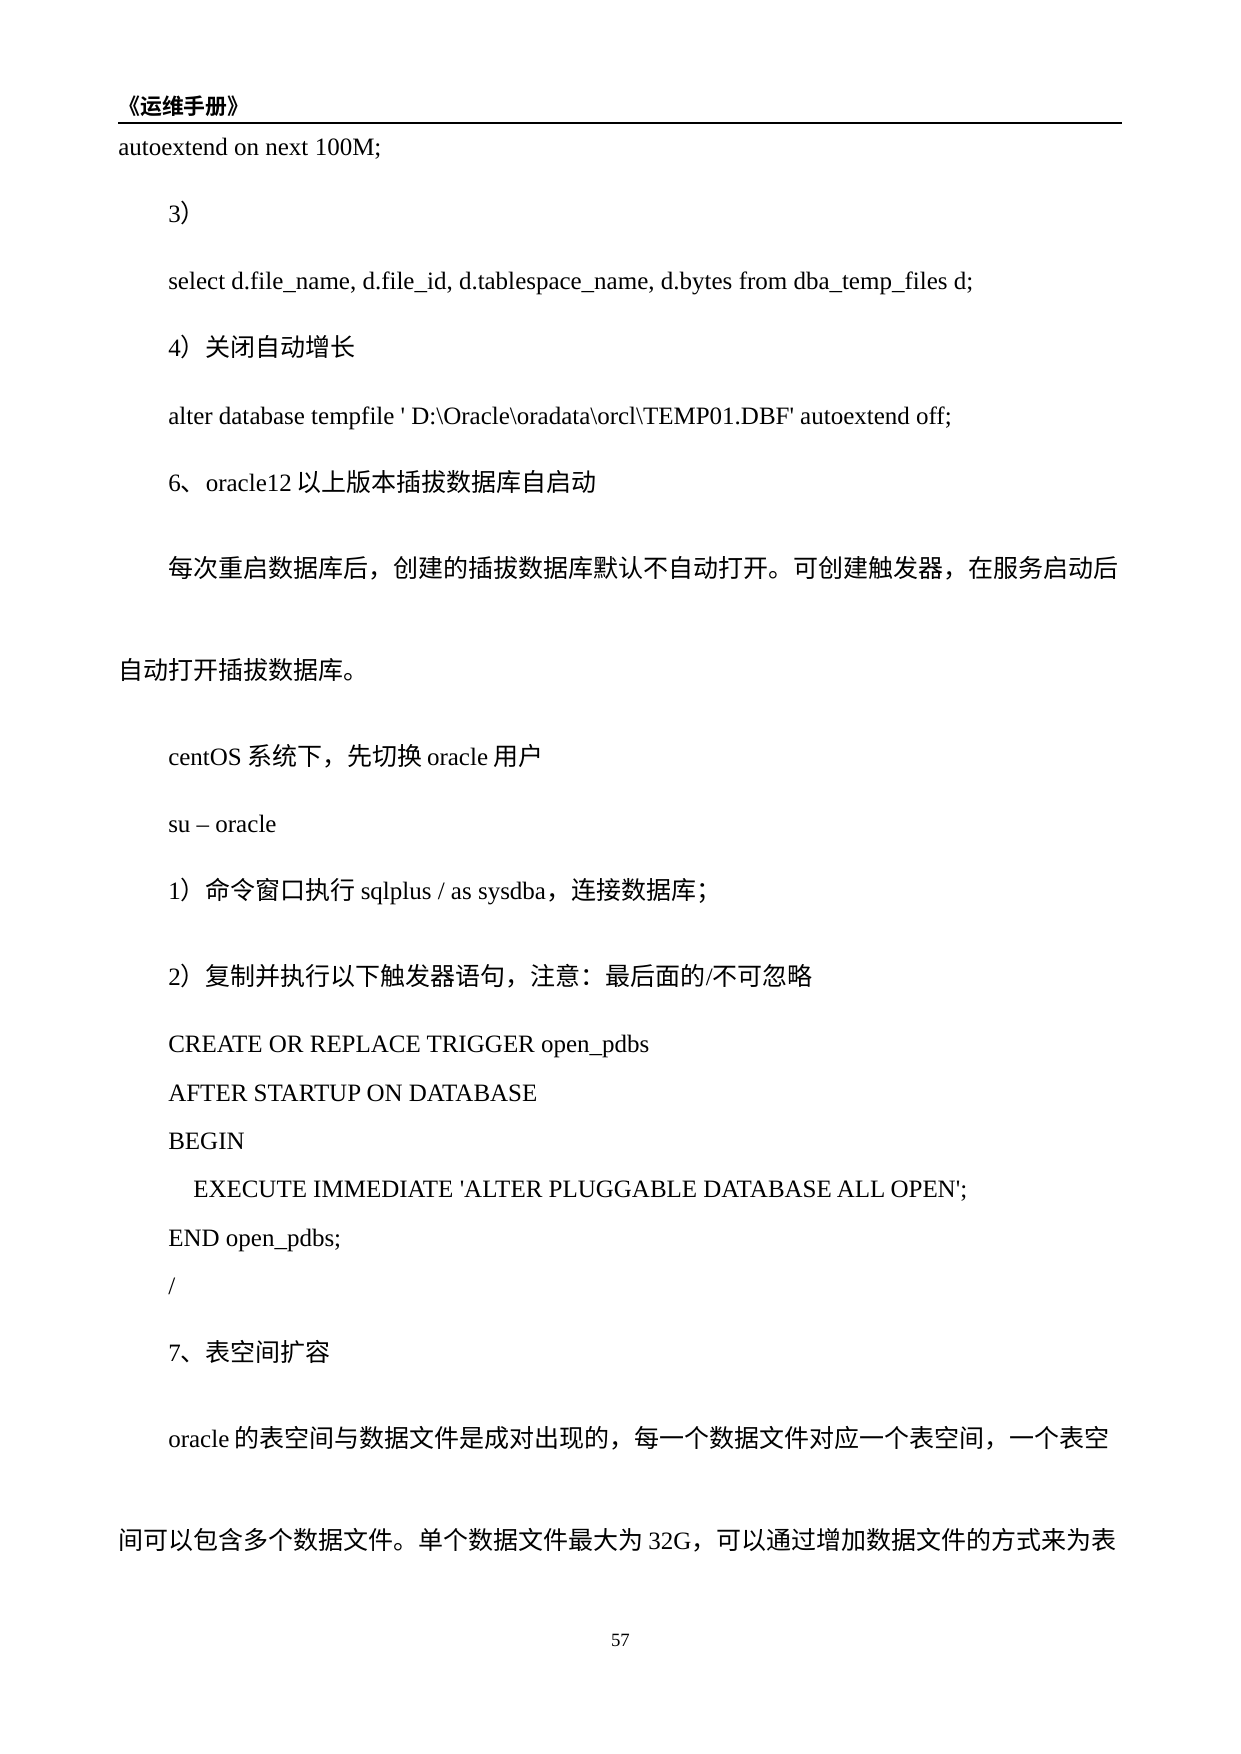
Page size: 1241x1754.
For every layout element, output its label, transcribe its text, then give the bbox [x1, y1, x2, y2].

text BEGIN [118, 1123, 1122, 1157]
text AFTER STARTUP ON DATABASE [118, 1075, 1122, 1109]
text 6、oracle12以上版本插拔数据库自启动 [118, 446, 1122, 514]
text EXECUTE IMMEDIATE 'ALTER PLUGGABLE DATABASE ALL OPEN'; [118, 1172, 1122, 1206]
text select d.file_name, d.file_id, d.tablespace_name, d.bytes from dba_temp_files d; [118, 264, 1122, 298]
text su – oracle [118, 806, 1122, 840]
text 1）命令窗口执行sqlplus / as sysdba，连接数据库； [118, 855, 1122, 923]
text 每次重启数据库后，创建的插拔数据库默认不自动打开。可创建触发器，在服务启动后自动打开插拔数据库。 [118, 532, 1122, 702]
text / [118, 1268, 1122, 1302]
text CREATE OR REPLACE TRIGGER open_pdbs [118, 1027, 1122, 1061]
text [118, 1403, 1122, 1573]
text 4）关闭自动增长 [118, 312, 1122, 380]
text END open_pdbs; [118, 1220, 1122, 1254]
text 2）复制并执行以下触发器语句，注意：最后面的/不可忽略 [118, 941, 1122, 1009]
text 3） [118, 178, 1122, 246]
text alter database tempfile ' D:\Oracle\oradata\orcl\TEMP01.DBF' autoextend off; [118, 398, 1122, 432]
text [118, 129, 1122, 163]
text 7、表空间扩容 [118, 1317, 1122, 1385]
text centOS系统下，先切换oracle用户 [118, 720, 1122, 788]
